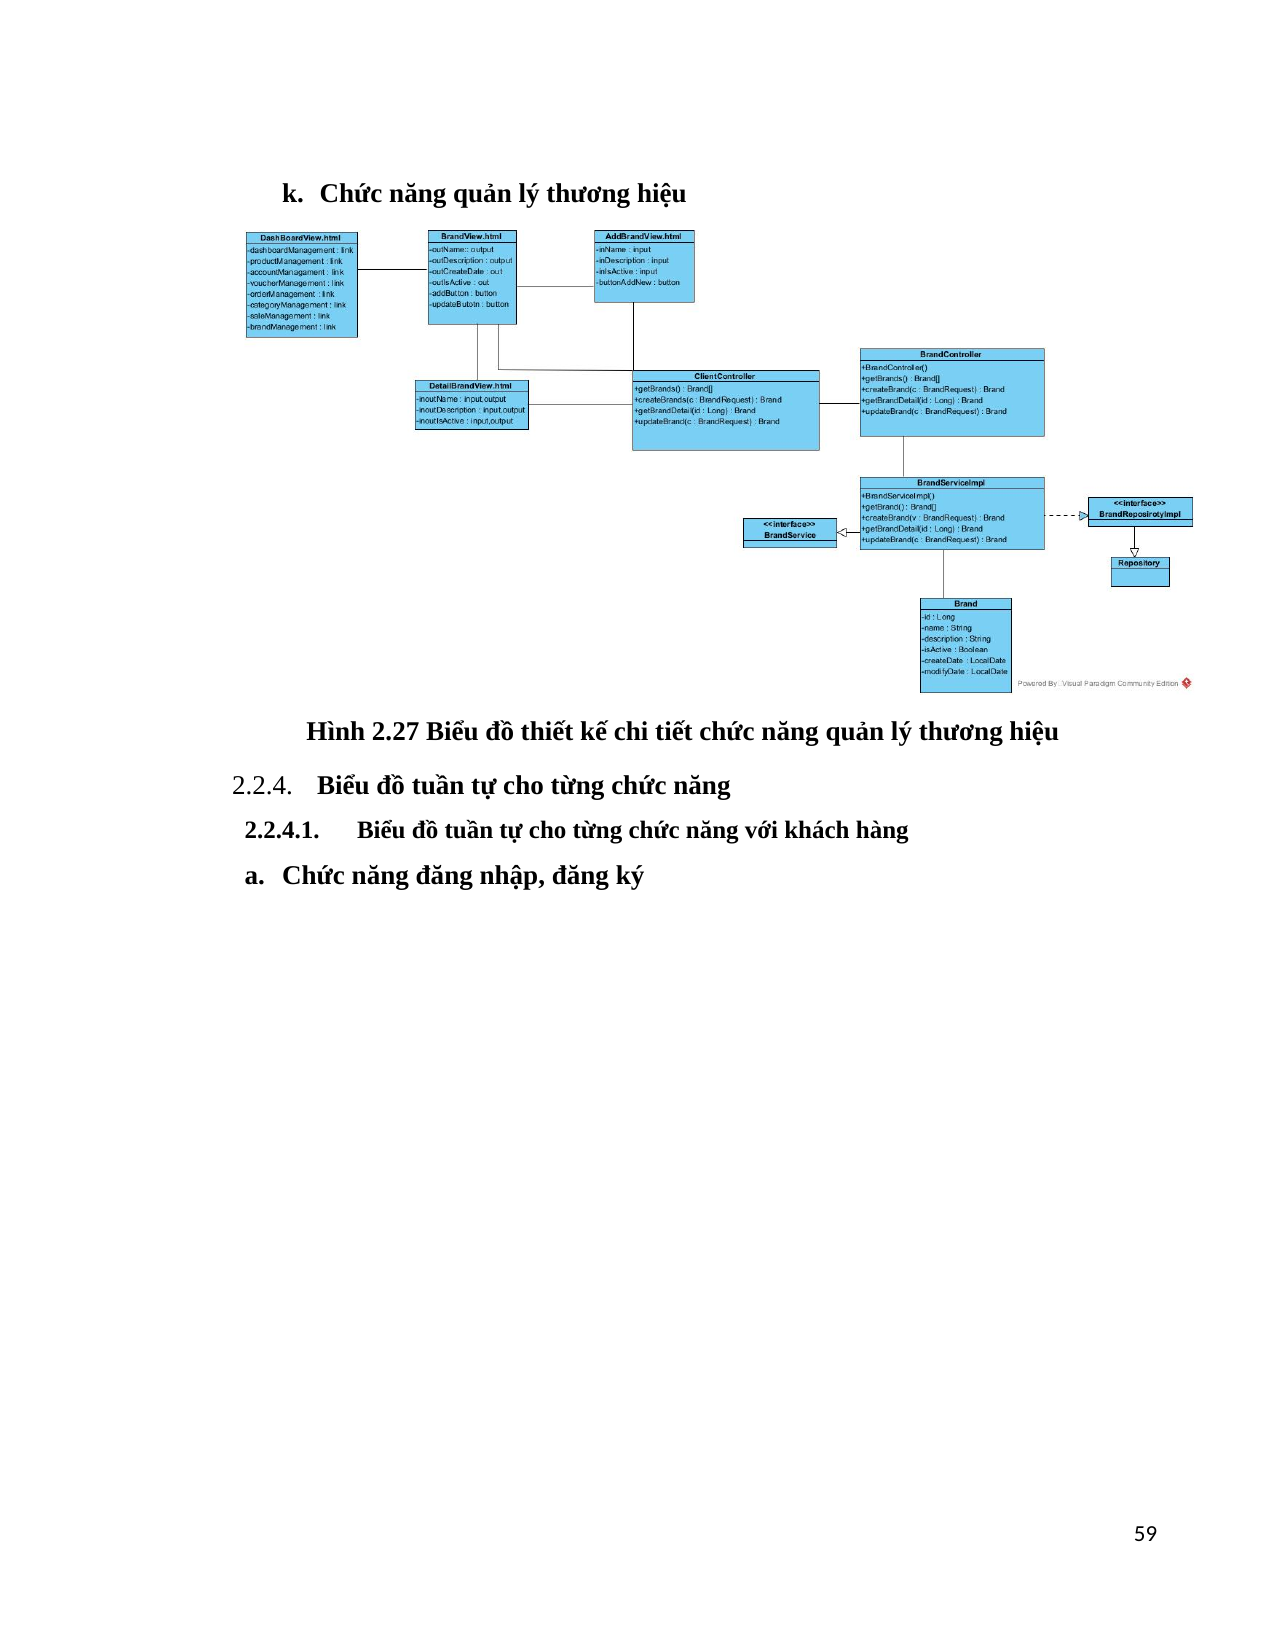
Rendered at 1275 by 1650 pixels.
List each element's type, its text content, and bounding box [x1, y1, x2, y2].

text Hình 2.27 Biểu đồ thiết kế chi tiết chức năng quản lý thương hiệu [208, 716, 1154, 747]
list Chức năng quản lý thương hiệu [282, 177, 1154, 208]
list Biểu đồ tuần tự cho từng chức năng với khách hàng [244, 816, 1157, 844]
list Chức năng đăng nhập, đăng ký [244, 859, 1154, 890]
picture [244, 230, 1195, 695]
subtitle Biểu đồ tuần tự cho từng chức năng [232, 769, 1157, 800]
